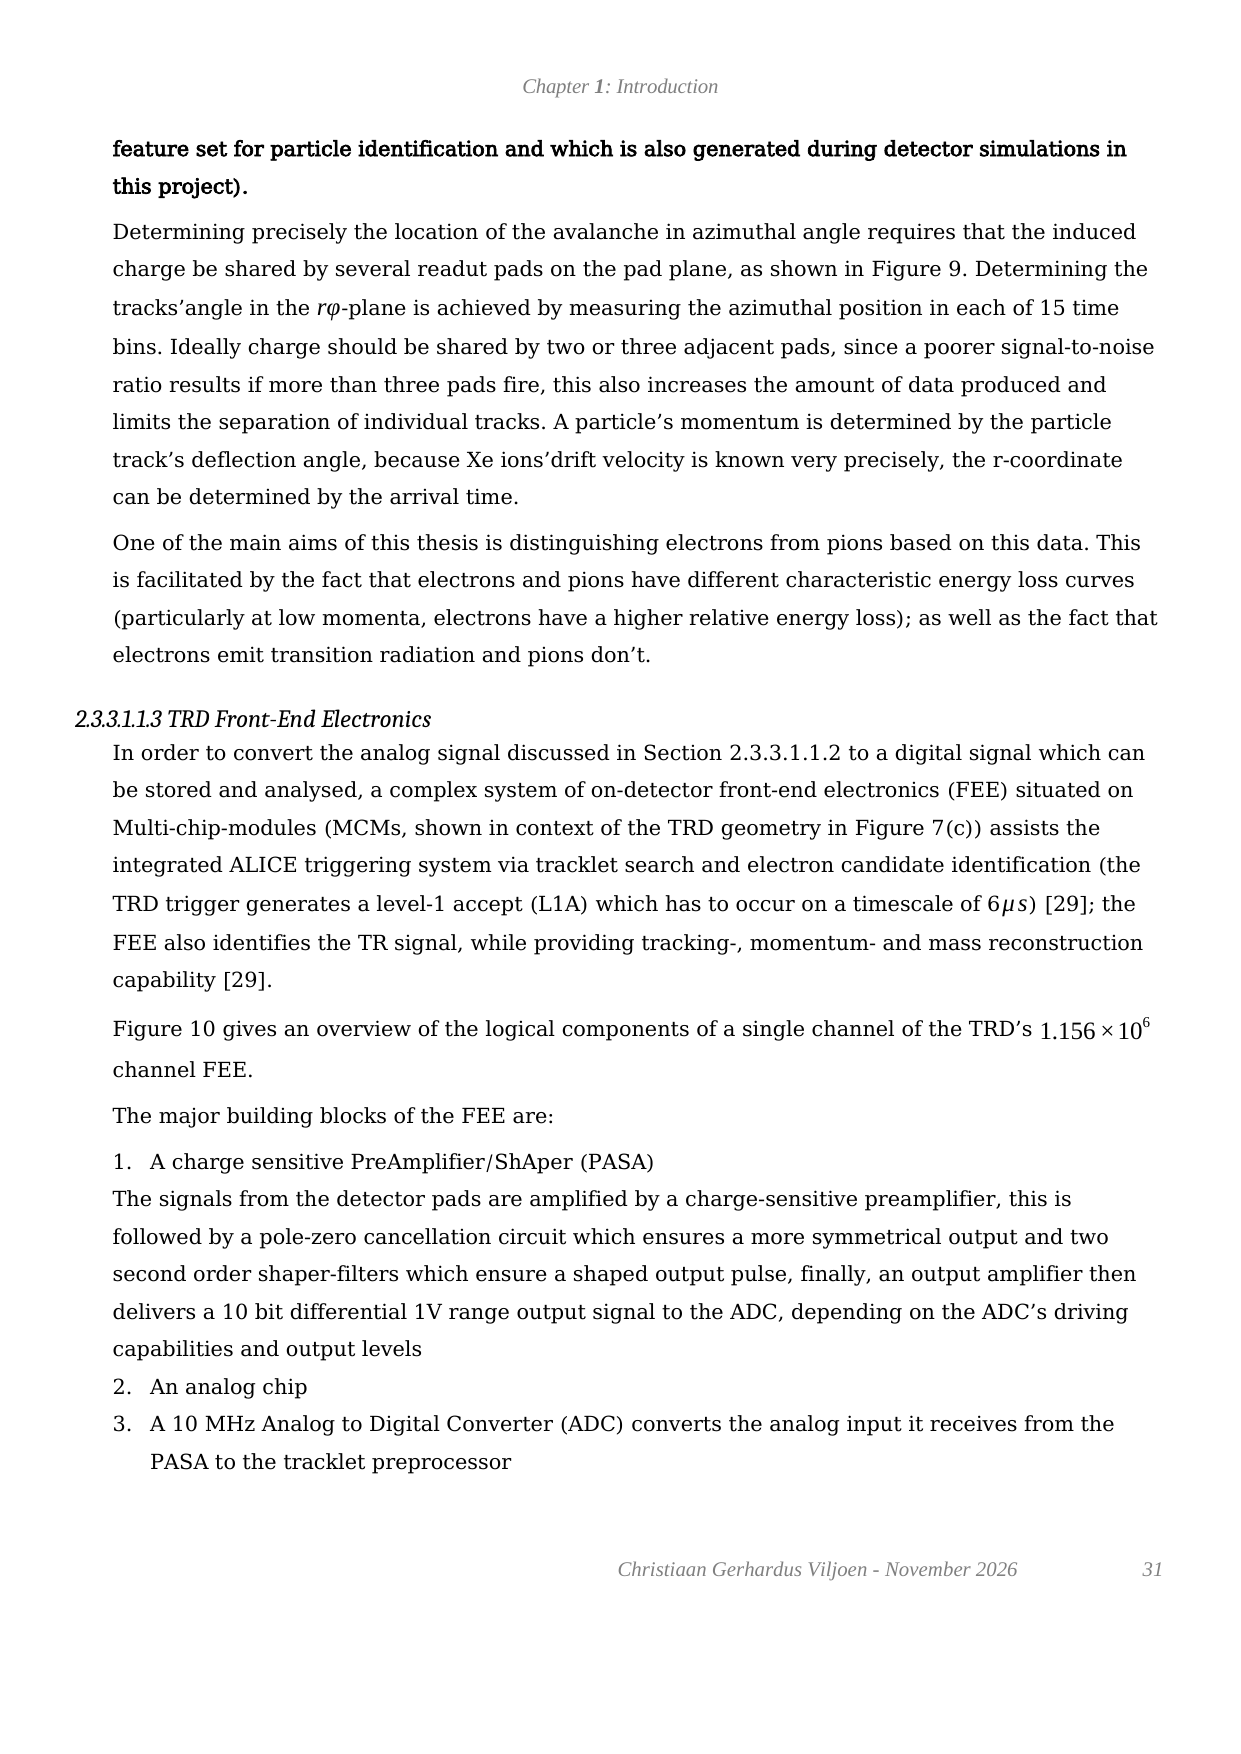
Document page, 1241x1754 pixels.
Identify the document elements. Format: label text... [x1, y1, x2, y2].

list The signals from the detector pads are amplified by a charge-sensitive preamplifier, this is followed by a pole-zero cancellation circuit which ensures a more symmetrical output and two second order shaper-filters which ensure a shaped output pulse, finally, an output amplifier then delivers a 10 bit differential 1V range output signal to the ADC, depending on the ADC’s driving capabilities and output levels [112, 1186, 1165, 1361]
list An analog chip [112, 1373, 1165, 1398]
text Determining precisely the location of the avalanche in azimuthal angle requires that the induced charge be shared by several readut pads on the pad plane, as shown in Figure 9. Determining the tracks’angle in the -plane is achieved by measuring the azimuthal position in each of 15 time bins. Ideally charge should be shared by two or three adjacent pads, since a poorer signal-to-noise ratio results if more than three pads fire, this also increases the amount of data produced and limits the separation of individual tracks. A particle’s momentum is determined by the particle track’s deflection angle, because Xe ions’drift velocity is known very precisely, the r-coordinate can be determined by the arrival time. [112, 219, 1165, 509]
text One of the main aims of this thesis is distinguishing electrons from pions based on this data. This is facilitated by the fact that electrons and pions have different characteristic energy loss curves (particularly at low momenta, electrons have a higher relative energy loss); as well as the fact that electrons emit transition radiation and pions don’t. [112, 530, 1165, 667]
text In order to convert the analog signal discussed in Section 2.3.3.1.1.2 to a digital signal which can be stored and analysed, a complex system of on-detector front-end electronics (FEE) situated on Multi-chip-modules (MCMs, shown in context of the TRD geometry in Figure 7(c)) assists the integrated ALICE triggering system via tracklet search and electron candidate identification (the TRD trigger generates a level-1 accept (L1A) which has to occur on a timescale of 6) ; the FEE also identifies the TR signal, while providing tracking-, momentum- and mass reconstruction capability . [112, 740, 1165, 992]
text The major building blocks of the FEE are: [112, 1103, 1165, 1128]
subtitle TRD Front-End Electronics [75, 705, 1165, 733]
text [112, 135, 1165, 198]
list A charge sensitive PreAmplifier/ShAper (PASA) [112, 1148, 1165, 1173]
list A 10 MHz Analog to Digital Converter (ADC) converts the analog input it receives from the PASA to the tracklet preprocessor [112, 1411, 1165, 1473]
text Figure 10 gives an overview of the logical components of a single channel of the TRD’s channel FEE. [112, 1013, 1165, 1082]
